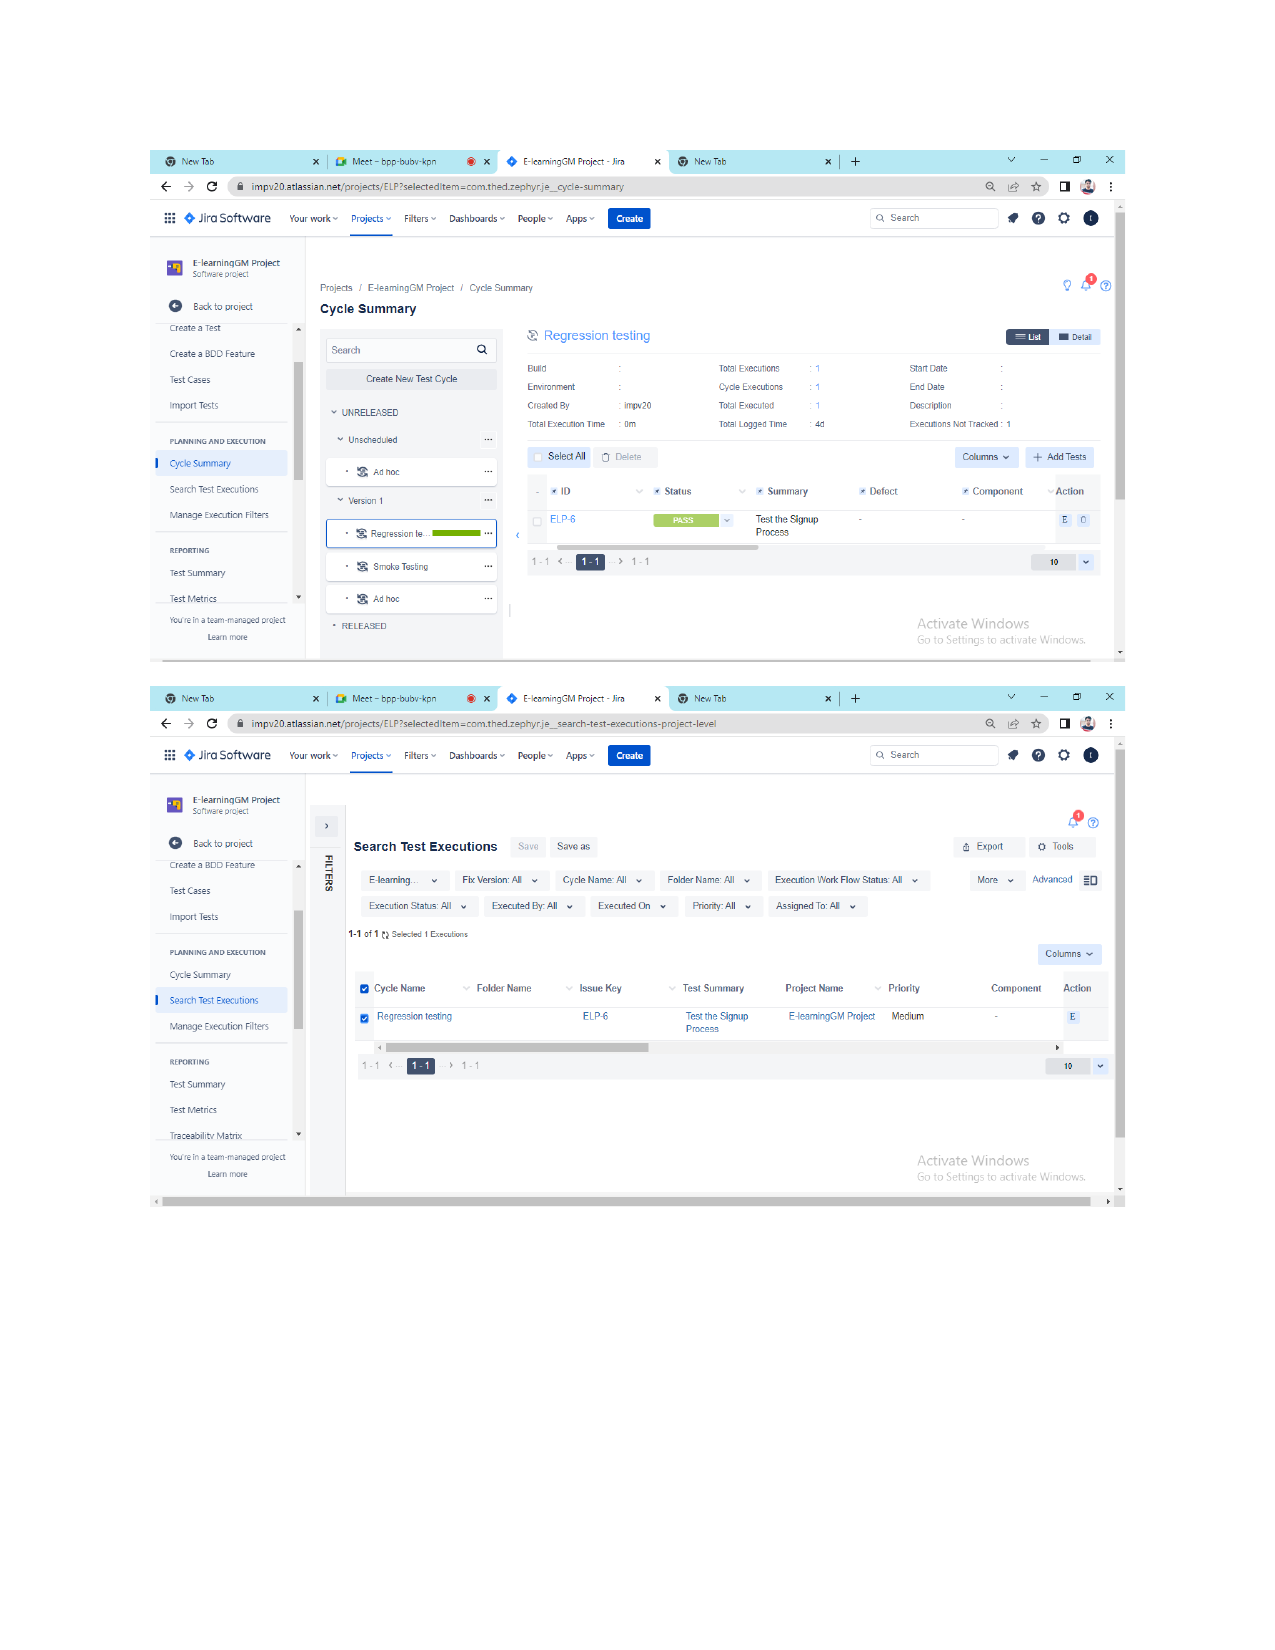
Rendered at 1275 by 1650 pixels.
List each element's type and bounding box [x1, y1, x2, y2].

picture [150, 150, 1126, 662]
picture [150, 686, 1126, 1207]
